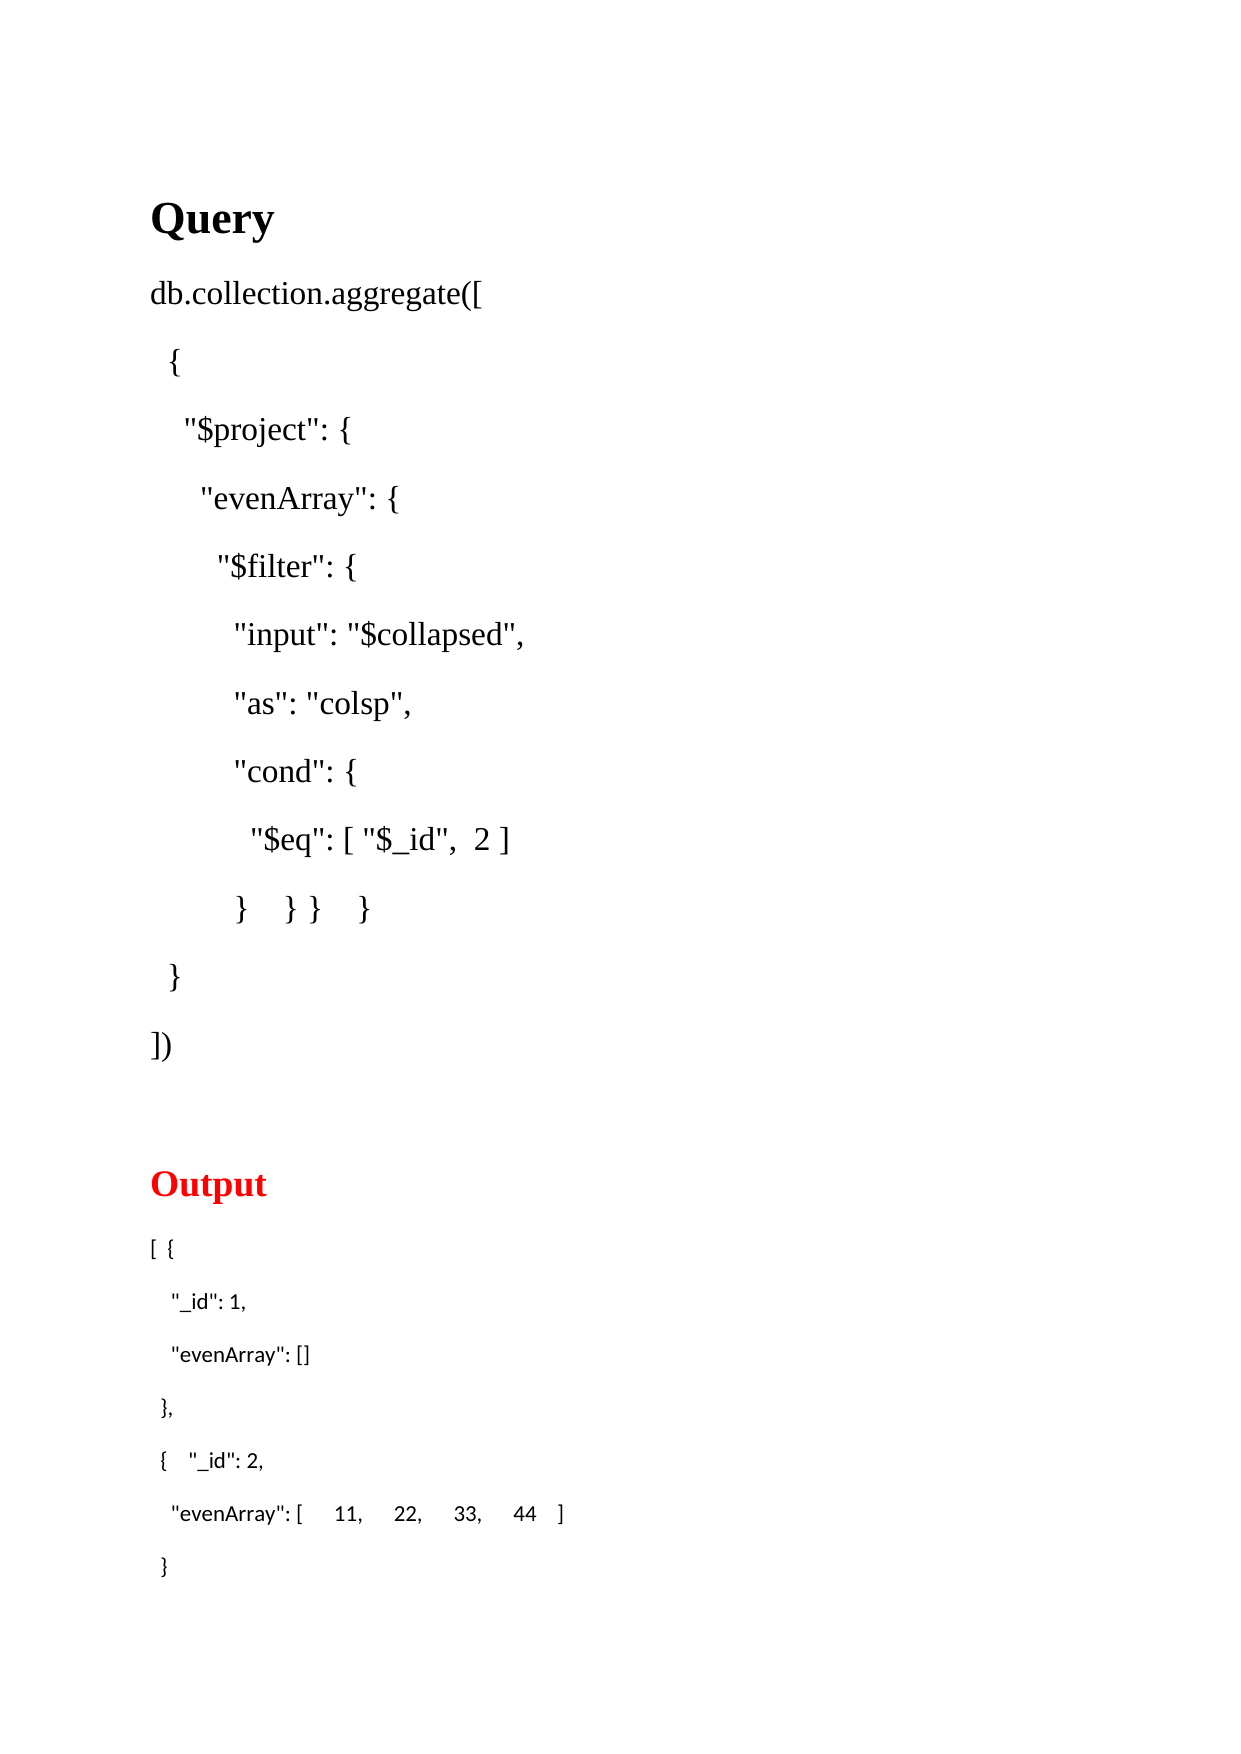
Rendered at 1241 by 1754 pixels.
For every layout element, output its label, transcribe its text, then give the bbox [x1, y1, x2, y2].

text "evenArray": [] [150, 1340, 1090, 1368]
text Output [150, 1161, 1090, 1204]
text db.collection.aggregate([ [150, 273, 1090, 311]
text "evenArray": { [150, 478, 1090, 516]
text "cond": { [150, 751, 1090, 789]
text [ { [150, 1234, 1090, 1262]
text "input": "$collapsed", [150, 614, 1090, 653]
text { [150, 341, 1090, 379]
text "evenArray": [ 11, 22, 33, 44 ] [150, 1499, 1090, 1527]
text { "_id": 2, [150, 1446, 1090, 1474]
text } [150, 1552, 1090, 1581]
text ]) [150, 1024, 1090, 1063]
text "$eq": [ "$_id", 2 ] [150, 819, 1090, 858]
text "_id": 1, [150, 1287, 1090, 1315]
text } [150, 956, 1090, 994]
text "$project": { [150, 409, 1090, 448]
text Query [150, 190, 1090, 243]
text "as": "colsp", [150, 683, 1090, 721]
text }, [150, 1393, 1090, 1421]
text } } } } [150, 888, 1090, 926]
text "$filter": { [150, 546, 1090, 584]
